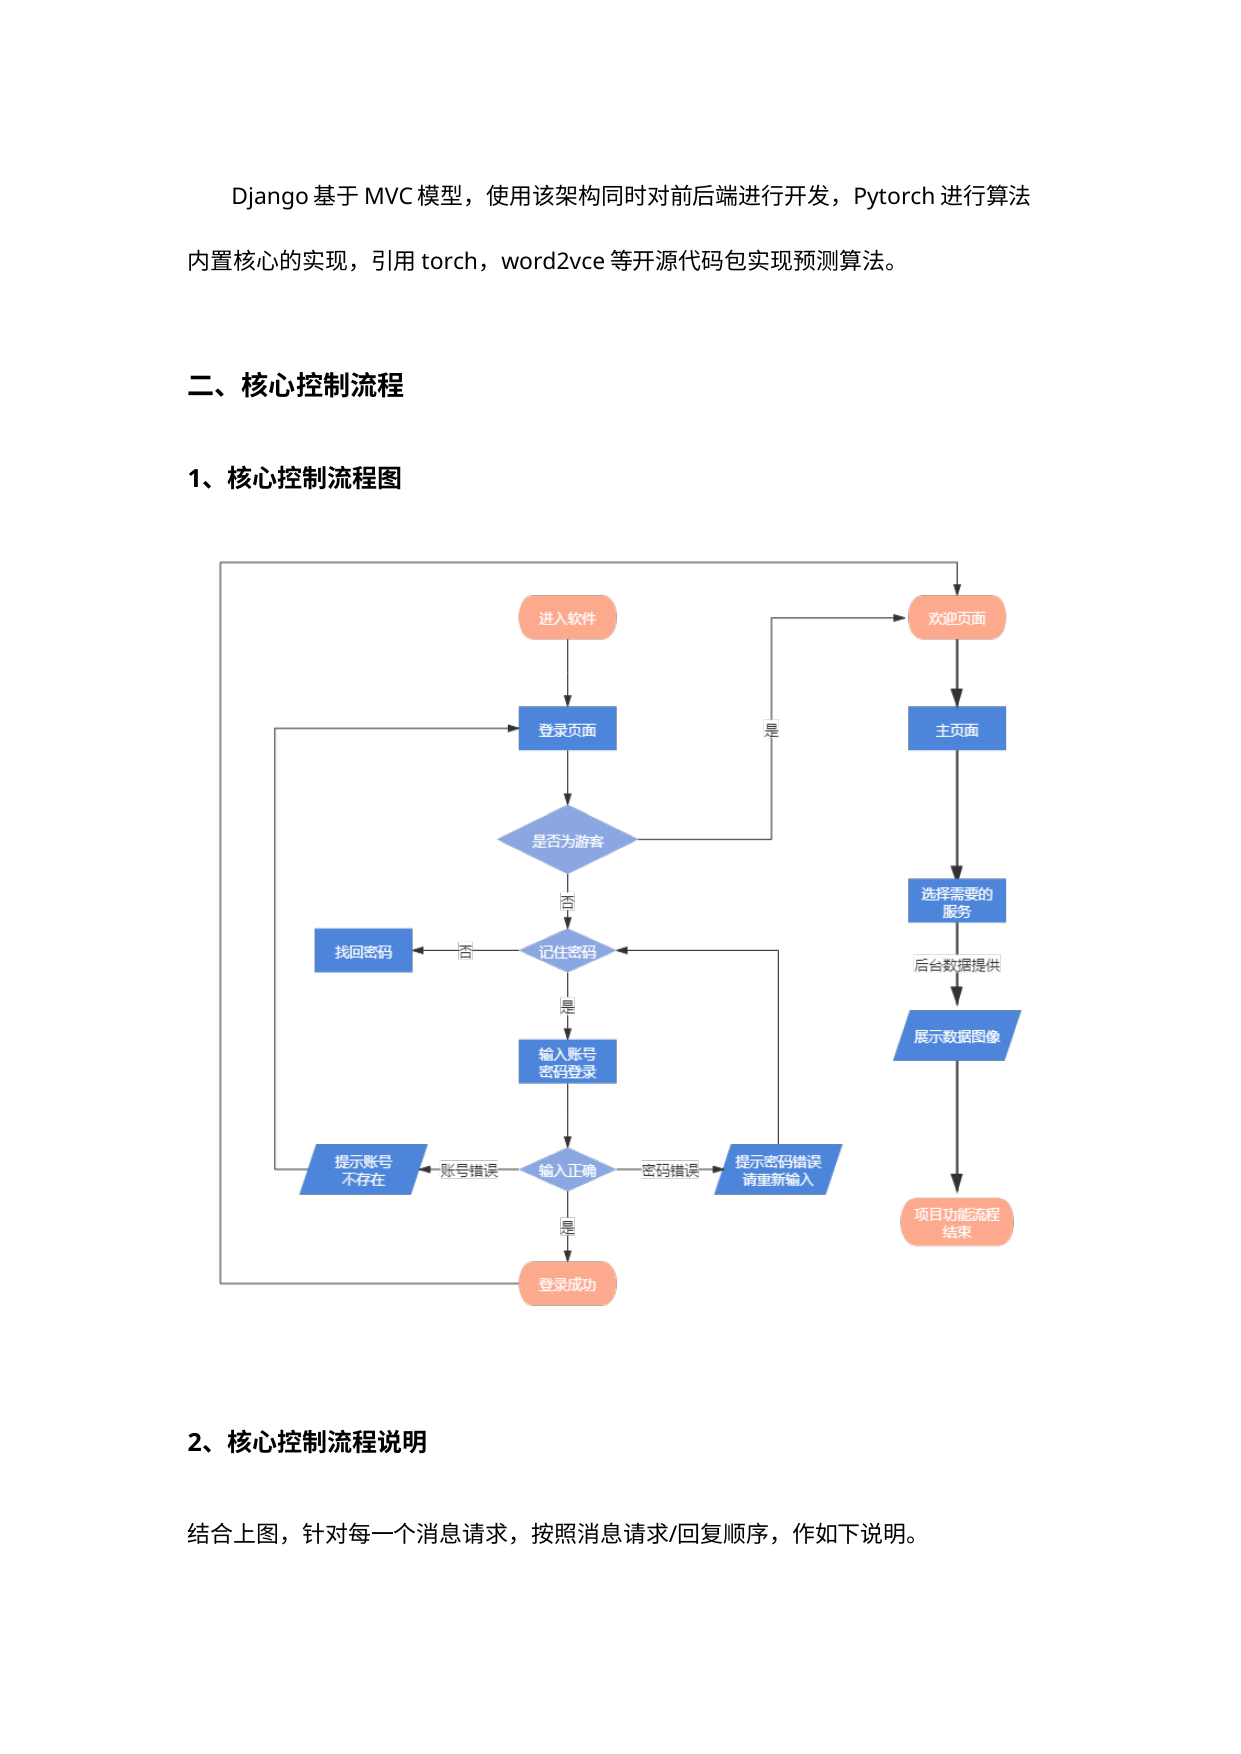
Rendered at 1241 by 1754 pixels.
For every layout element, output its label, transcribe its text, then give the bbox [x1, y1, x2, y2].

text 结合上图，针对每一个消息请求，按照消息请求/回复顺序，作如下说明。 [187, 1500, 1053, 1565]
text 二、核心控制流程 [187, 352, 1053, 417]
text Django基于MVC模型，使用该架构同时对前后端进行开发，Pytorch进行算法内置核心的实现，引用torch，word2vce等开源代码包实现预测算法。 [187, 162, 1053, 292]
text 2、核心控制流程说明 [187, 1408, 1053, 1473]
picture [193, 535, 1049, 1333]
text 1、核心控制流程图 [187, 444, 1053, 509]
